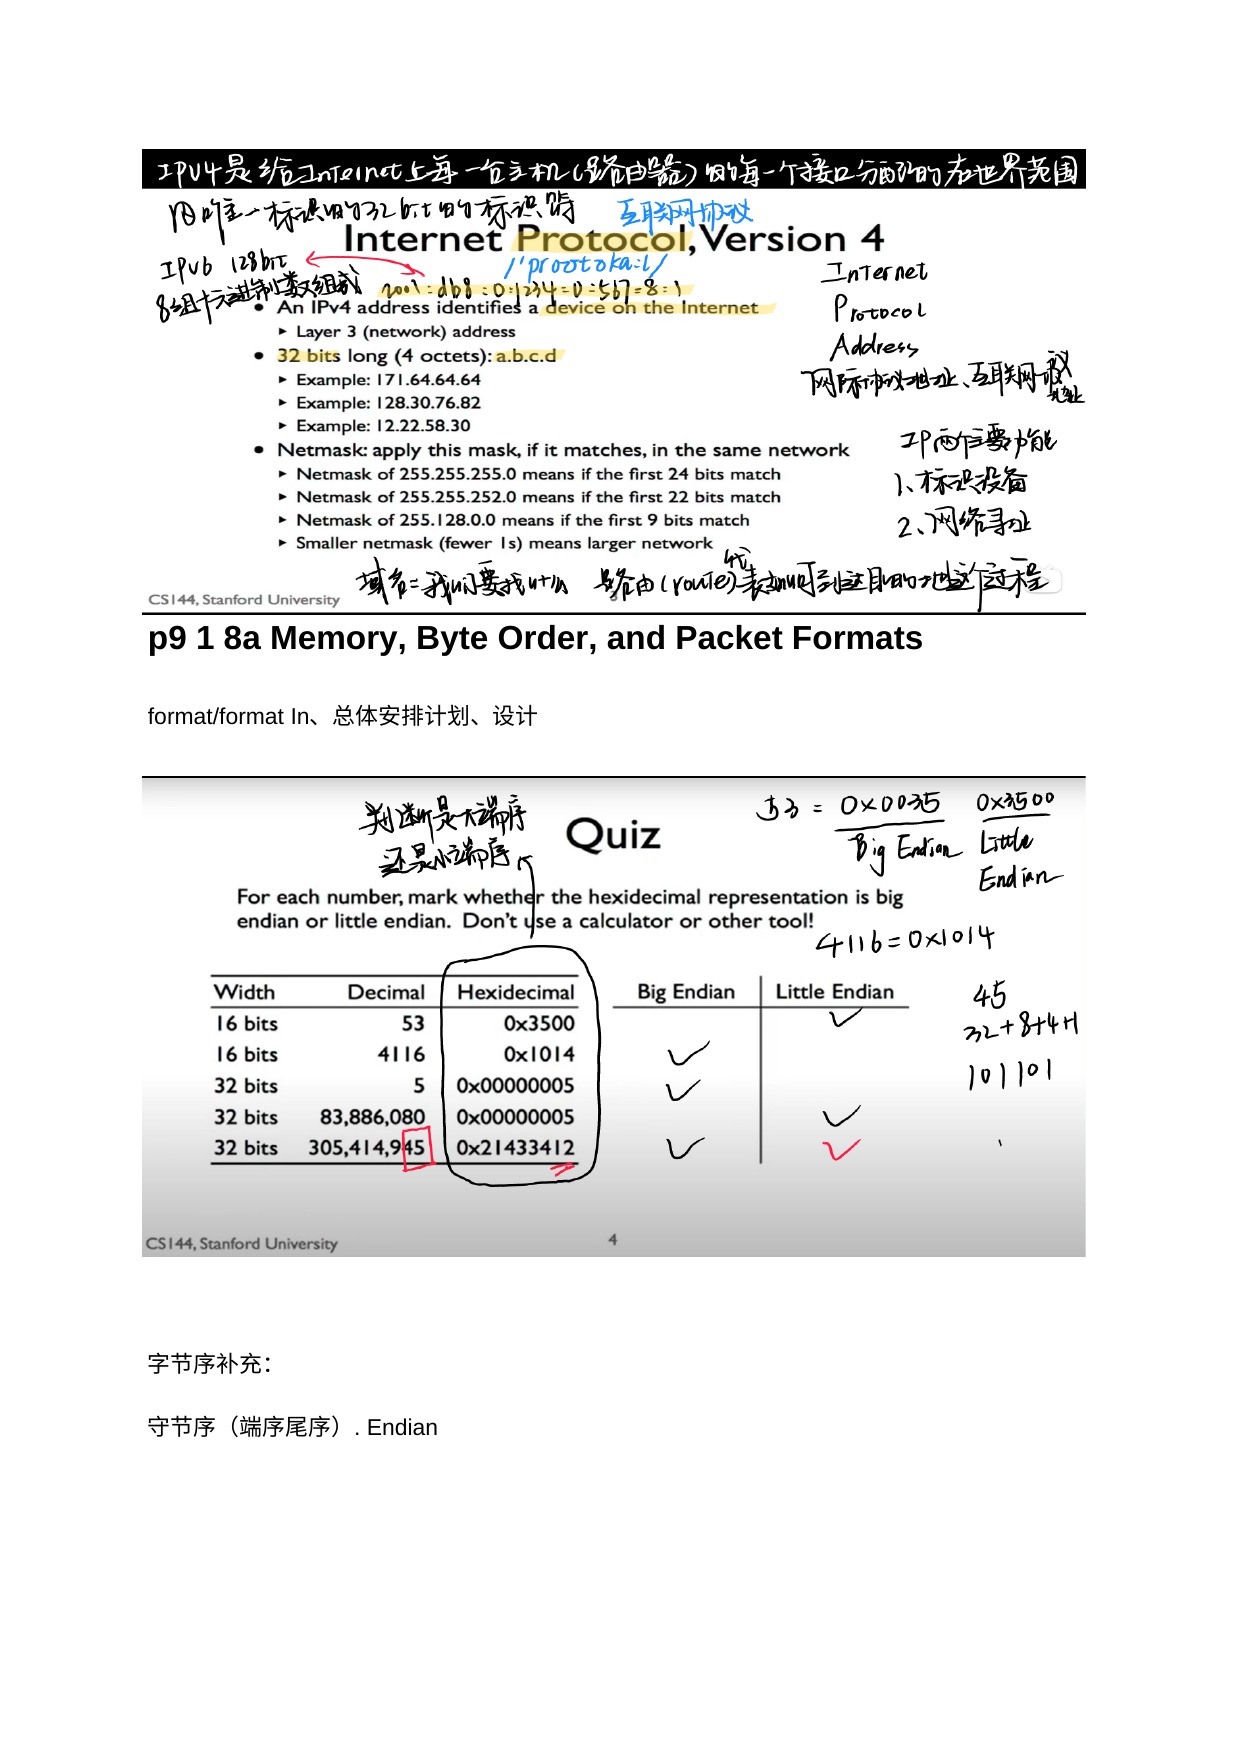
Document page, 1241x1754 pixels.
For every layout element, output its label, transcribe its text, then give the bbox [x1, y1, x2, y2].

text format/format In、总体安排计划、设计 [148, 698, 1093, 731]
text 守节序（端序尾序）. Endian [148, 1409, 1093, 1442]
picture [141, 776, 1086, 1257]
text 字节序补充： [148, 1346, 1093, 1379]
picture [141, 147, 1086, 615]
